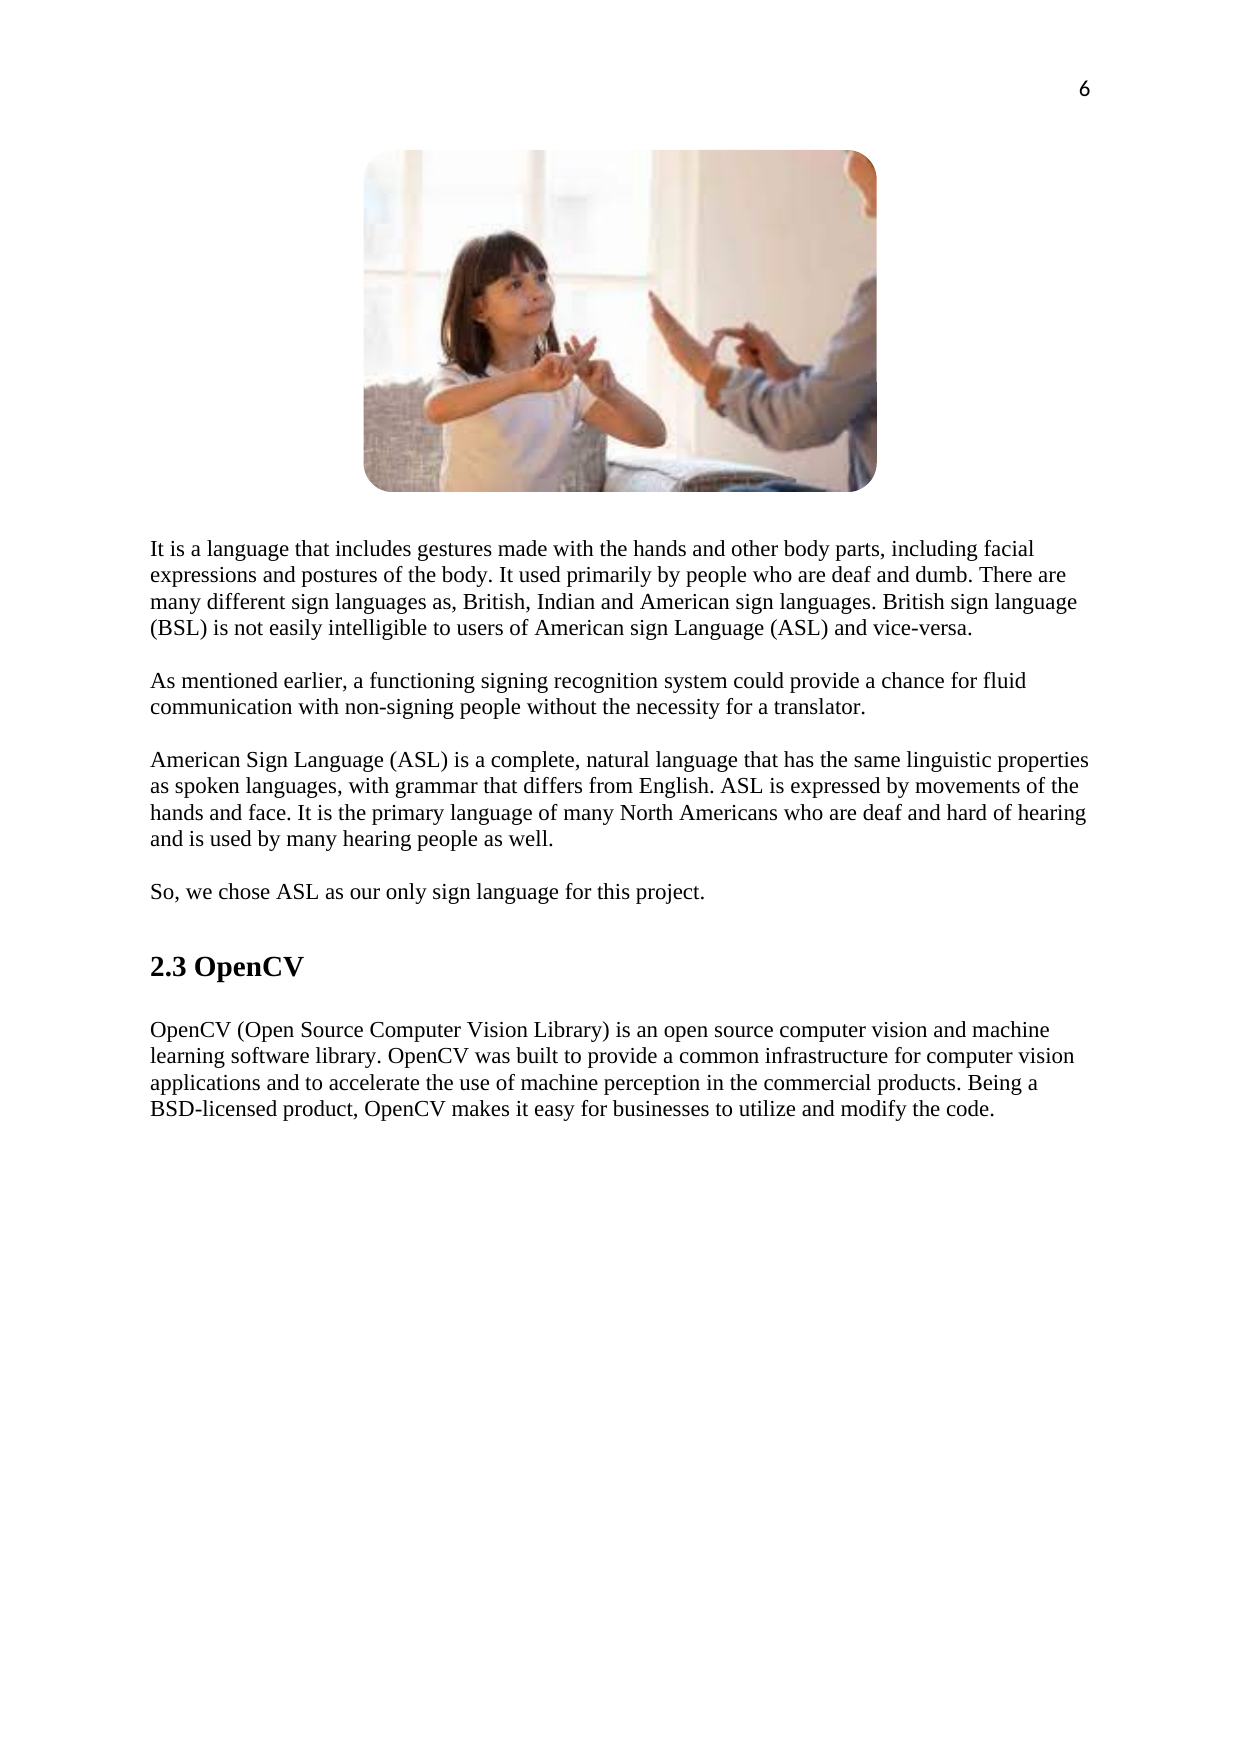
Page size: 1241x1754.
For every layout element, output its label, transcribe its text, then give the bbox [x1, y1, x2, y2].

text It is a language that includes gestures made with the hands and other body parts, including facial expressions and postures of the body. It used primarily by people who are deaf and dumb. There are many different sign languages as, British, Indian and American sign languages. British sign language (BSL) is not easily intelligible to users of American sign Language (ASL) and vice-versa. As mentioned earlier, a functioning signing recognition system could provide a chance for fluid communication with non-signing people without the necessity for a translator. American Sign Language (ASL) is a complete, natural language that has the same linguistic properties as spoken languages, with grammar that differs from English. ASL is expressed by movements of the hands and face. It is the primary language of many North Americans who are deaf and hard of hearing and is used by many hearing people as well. So, we chose ASL as our only sign language for this project. [150, 509, 1090, 932]
picture [363, 149, 877, 492]
text 2.3 OpenCV OpenCV (Open Source Computer Vision Library) is an open source computer vision and machine learning software library. OpenCV was built to provide a common infrastructure for computer vision applications and to accelerate the use of machine perception in the commercial products. Being a BSD-licensed product, OpenCV makes it easy for businesses to utilize and modify the code. [150, 949, 1090, 1121]
